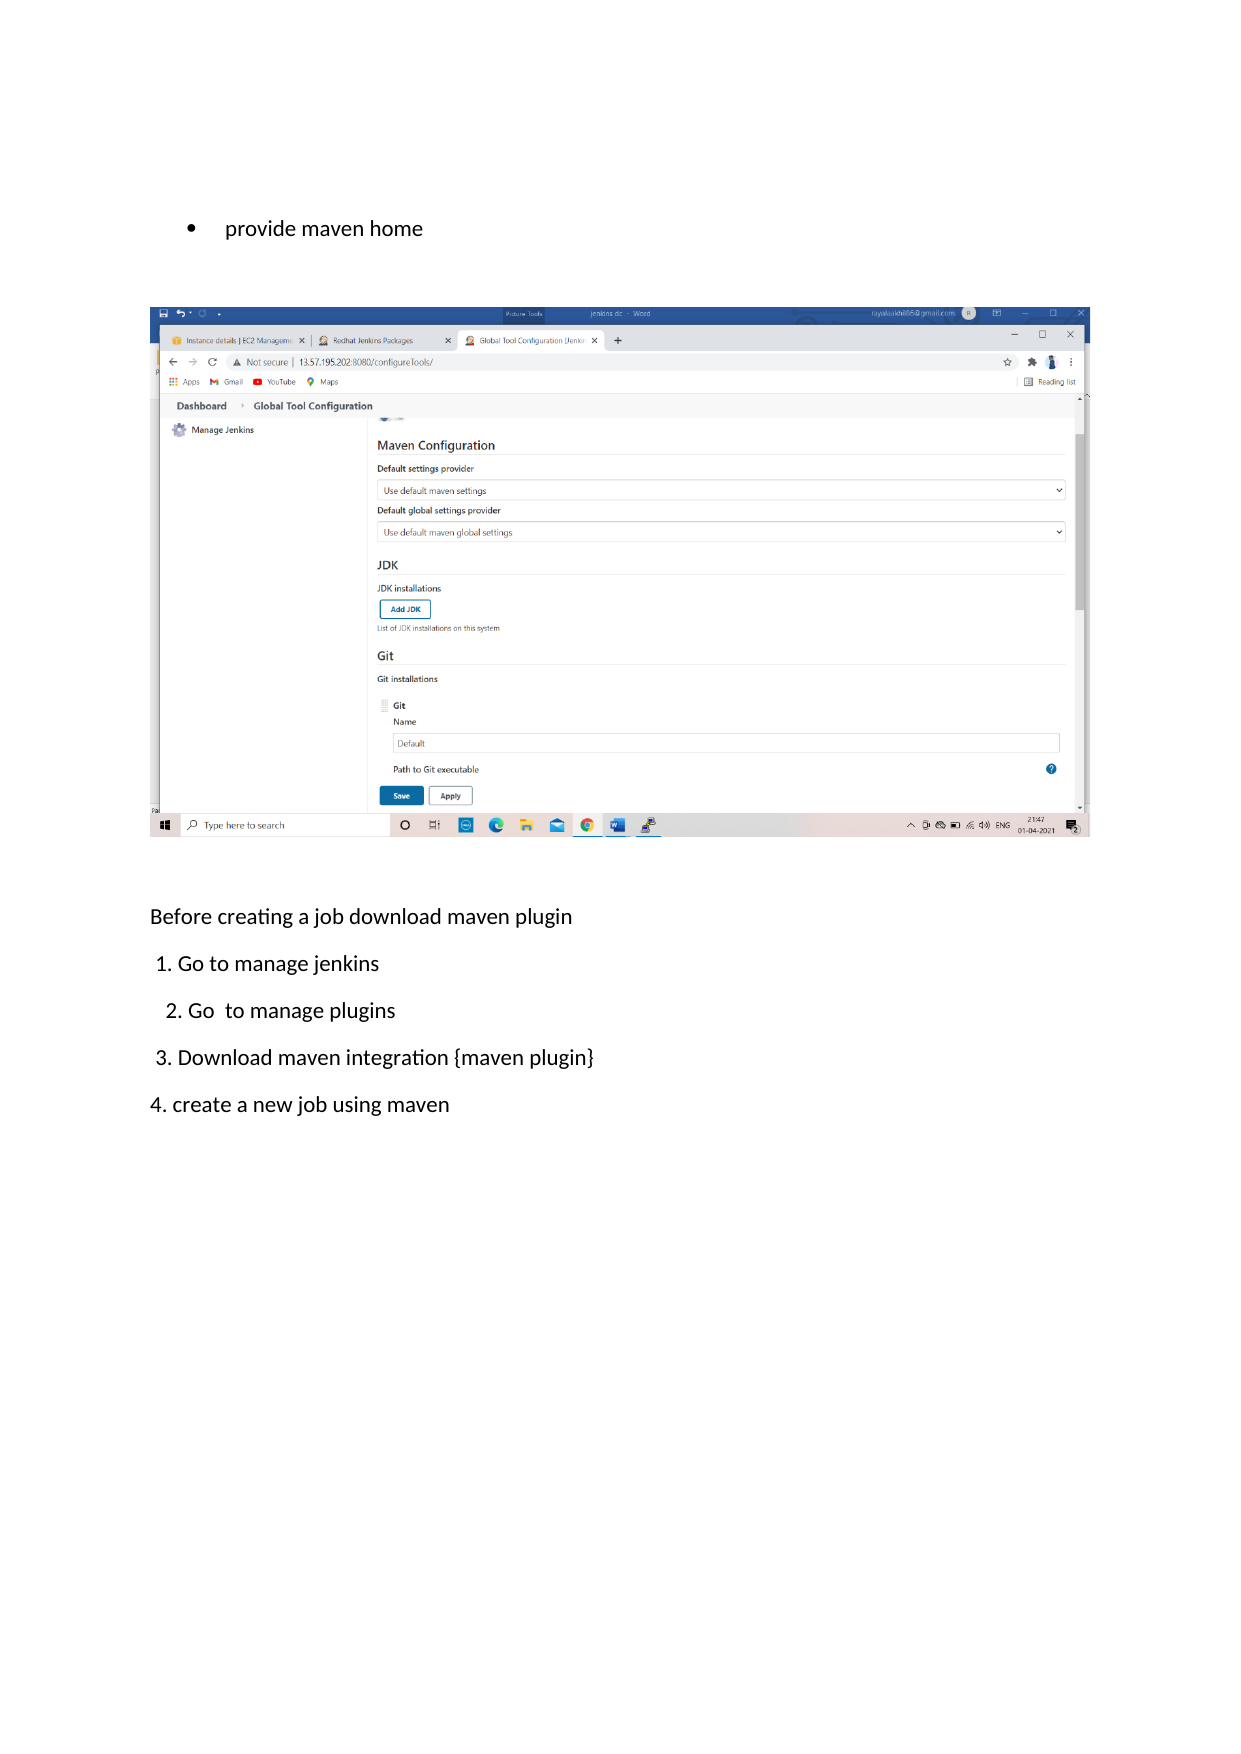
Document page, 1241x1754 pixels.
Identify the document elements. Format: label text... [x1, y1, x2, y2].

text 1. Go to manage jenkins [150, 949, 1090, 977]
text 2. Go to manage plugins [150, 996, 1090, 1024]
text 3. Download maven integration {maven plugin} [150, 1043, 1090, 1071]
text 4. create a new job using maven [150, 1090, 1090, 1118]
list provide maven home [187, 214, 1090, 242]
picture [150, 307, 1091, 837]
text Before creating a job download maven plugin [150, 902, 1090, 930]
